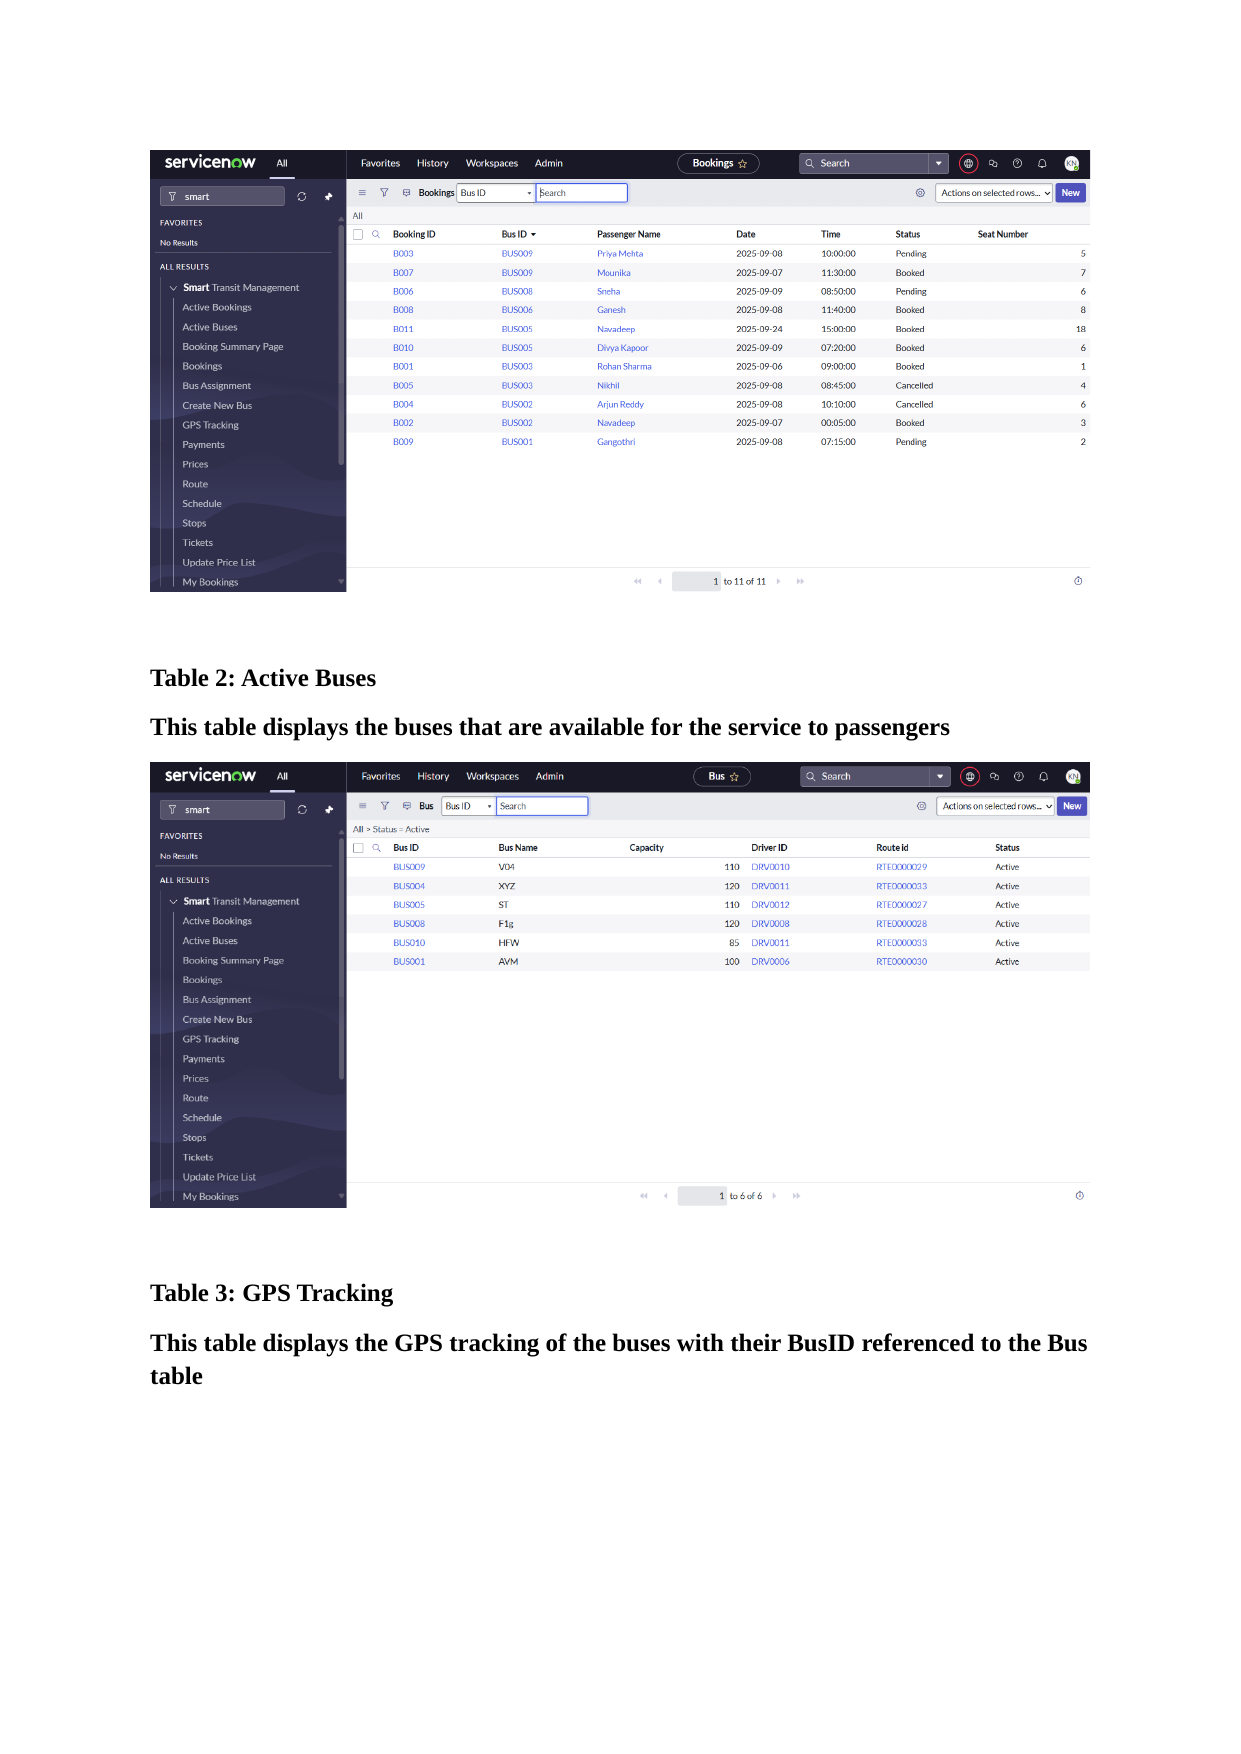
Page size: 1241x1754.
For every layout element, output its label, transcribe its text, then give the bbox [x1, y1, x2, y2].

picture [150, 150, 1091, 592]
text This table displays the buses that are available for the service to passengers [150, 712, 1090, 741]
text This table displays the GPS tracking of the buses with their BusID referenced to the Bus table [150, 1328, 1090, 1389]
text Table 2: Active Buses [150, 663, 1090, 692]
picture [150, 762, 1090, 1208]
text Table 3: GPS Tracking [150, 1278, 1090, 1307]
